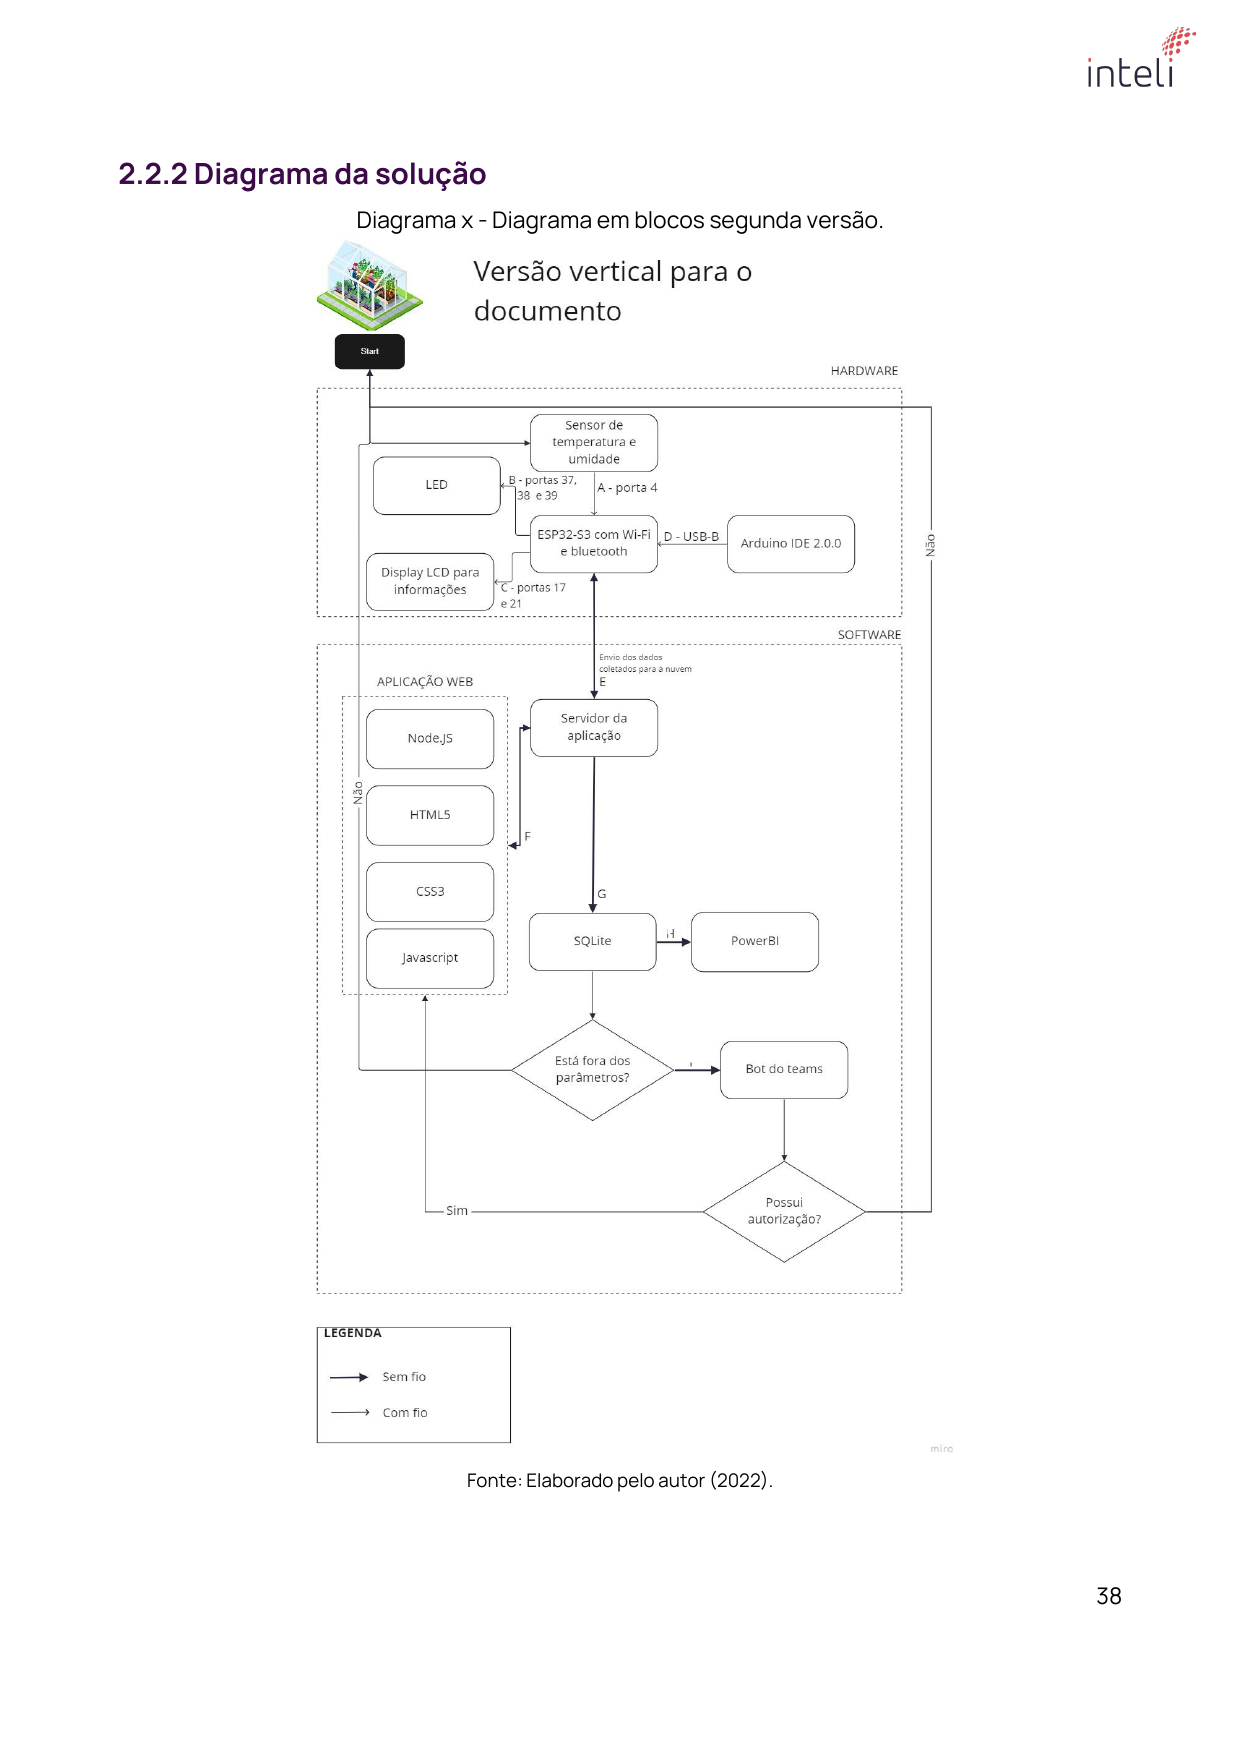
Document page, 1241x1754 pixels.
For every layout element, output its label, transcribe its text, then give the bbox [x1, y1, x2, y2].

picture [272, 235, 969, 1468]
text Fonte: Elaborado pelo autor (2022). [118, 1467, 1122, 1493]
text Diagrama x - Diagrama em blocos segunda versão. [118, 204, 1122, 236]
picture [1088, 27, 1197, 87]
subtitle 2.2.2 Diagrama da solução [118, 153, 1122, 193]
